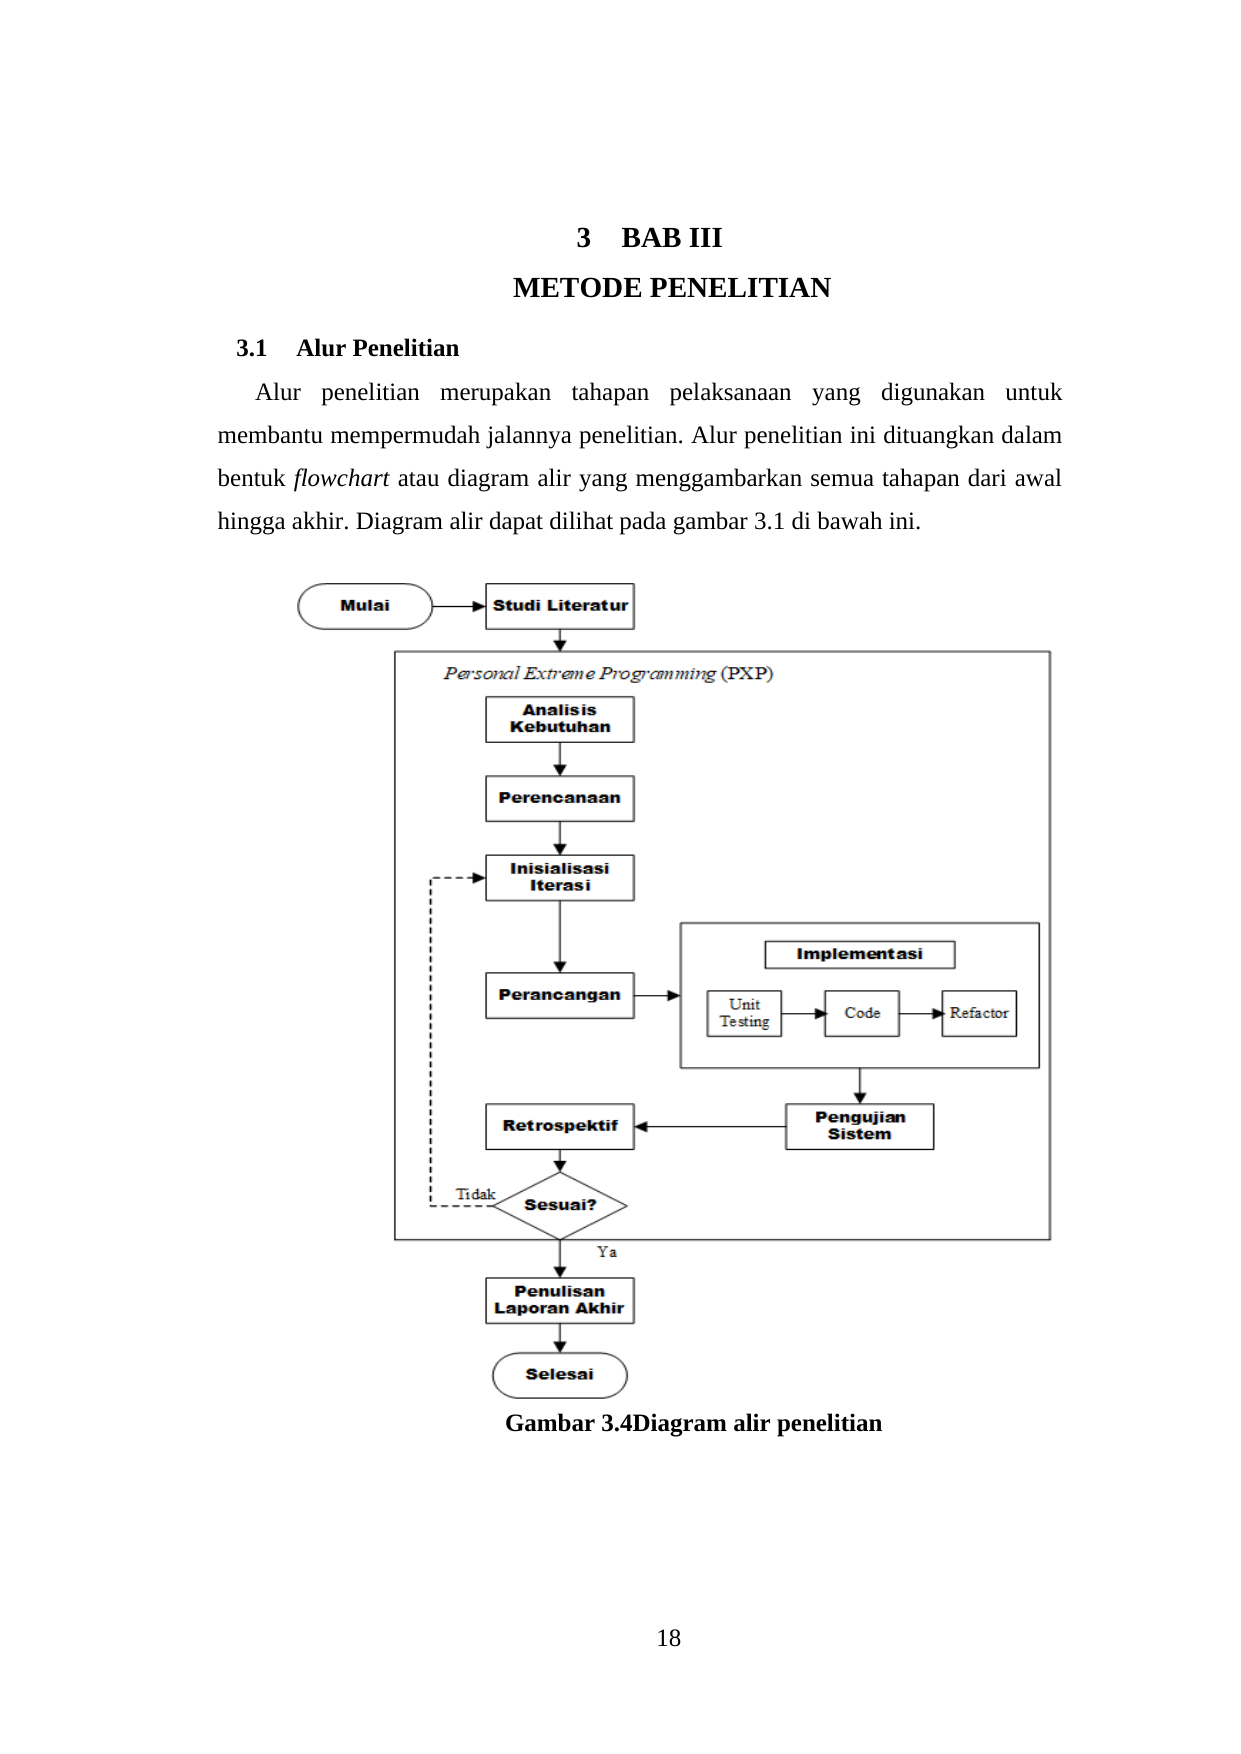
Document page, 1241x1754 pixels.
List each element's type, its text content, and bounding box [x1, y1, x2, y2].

text Alur penelitian merupakan tahapan pelaksanaan yang digunakan untuk membantu mempermudah jalannya penelitian. Alur penelitian ini dituangkan dalam bentuk flowchart atau diagram alir yang menggambarkan semua tahapan dari awal hingga akhir. Diagram alir dapat dilihat pada gambar 3.1 di bawah ini. [217, 377, 1063, 535]
picture [296, 582, 1053, 1400]
subtitle Alur Penelitian [236, 333, 1063, 362]
subtitle BAB III METODE PENELITIAN [236, 220, 1063, 304]
